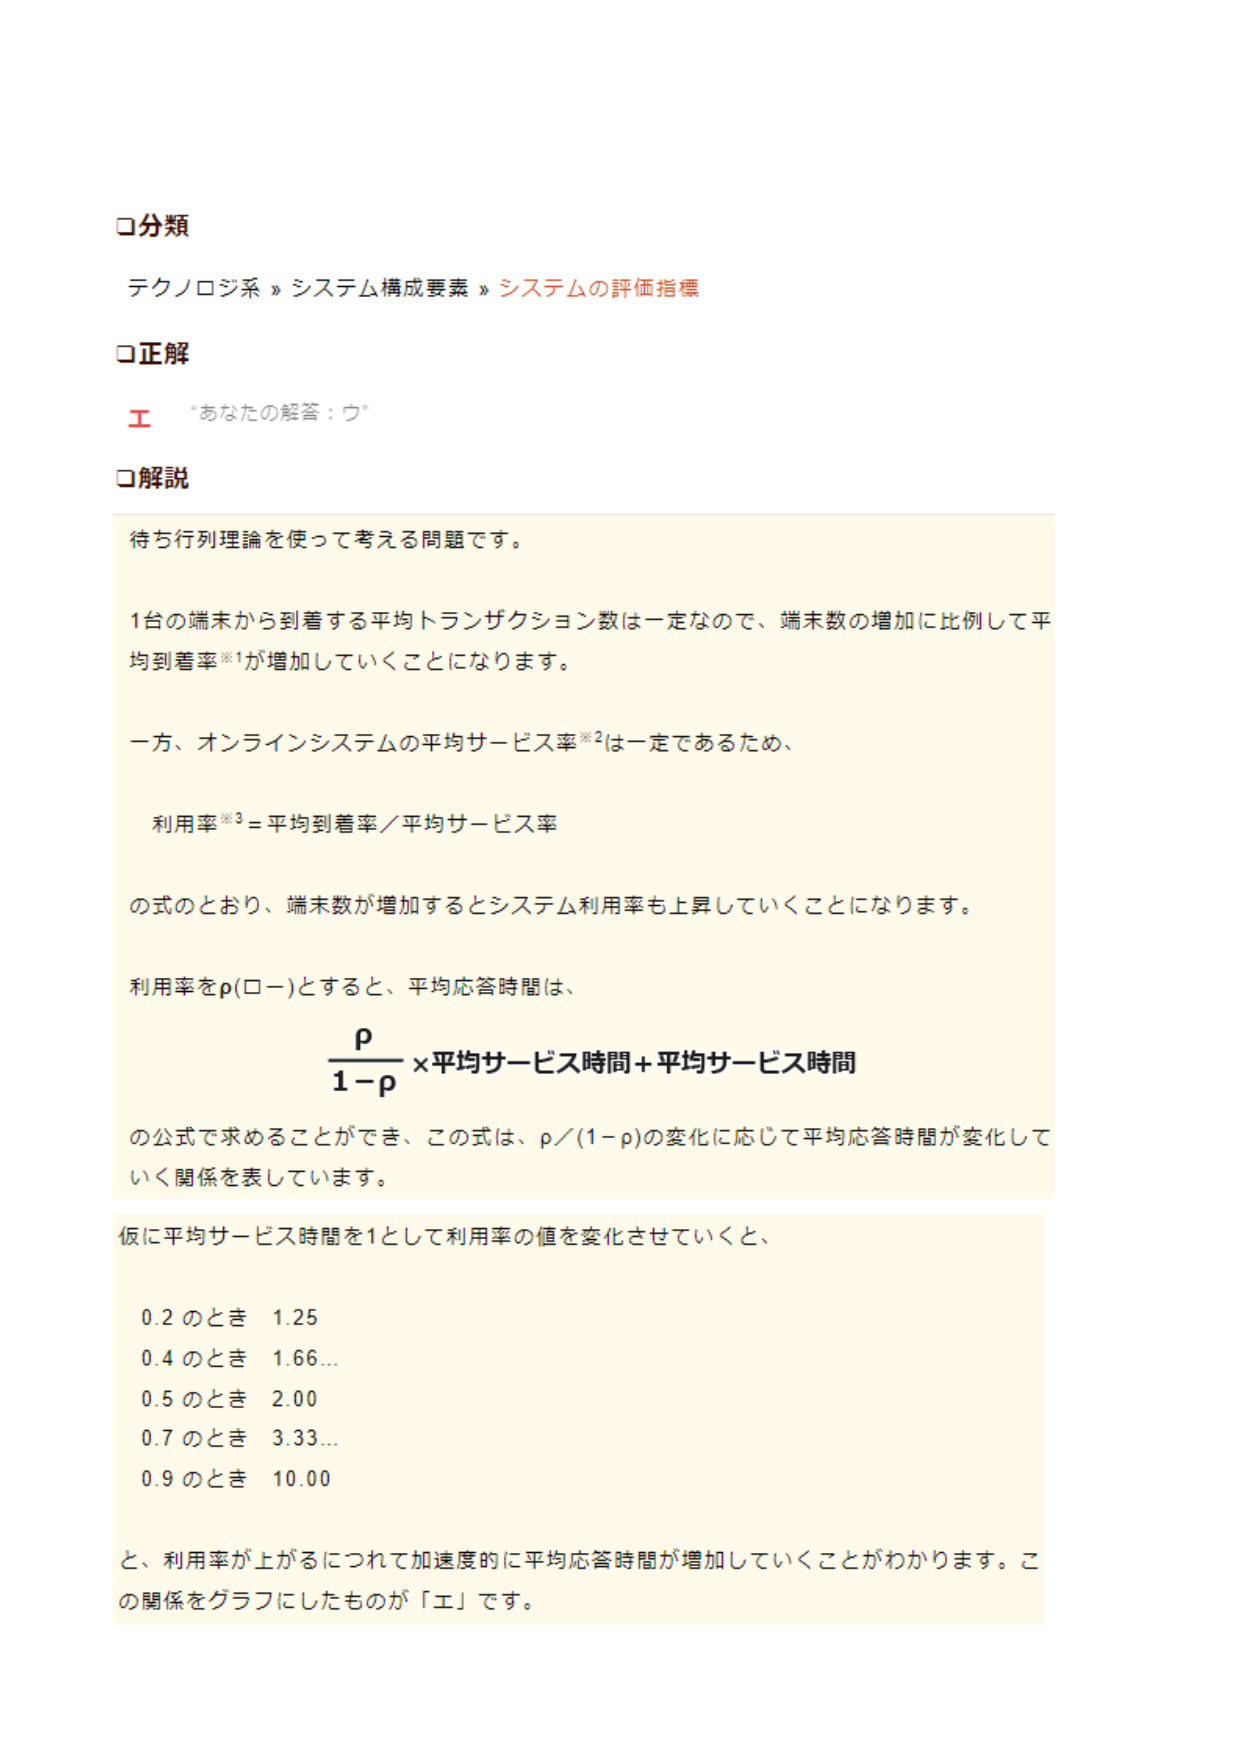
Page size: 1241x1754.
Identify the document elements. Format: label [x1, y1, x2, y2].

picture [112, 464, 1055, 1199]
picture [112, 1214, 1044, 1624]
picture [112, 202, 802, 437]
